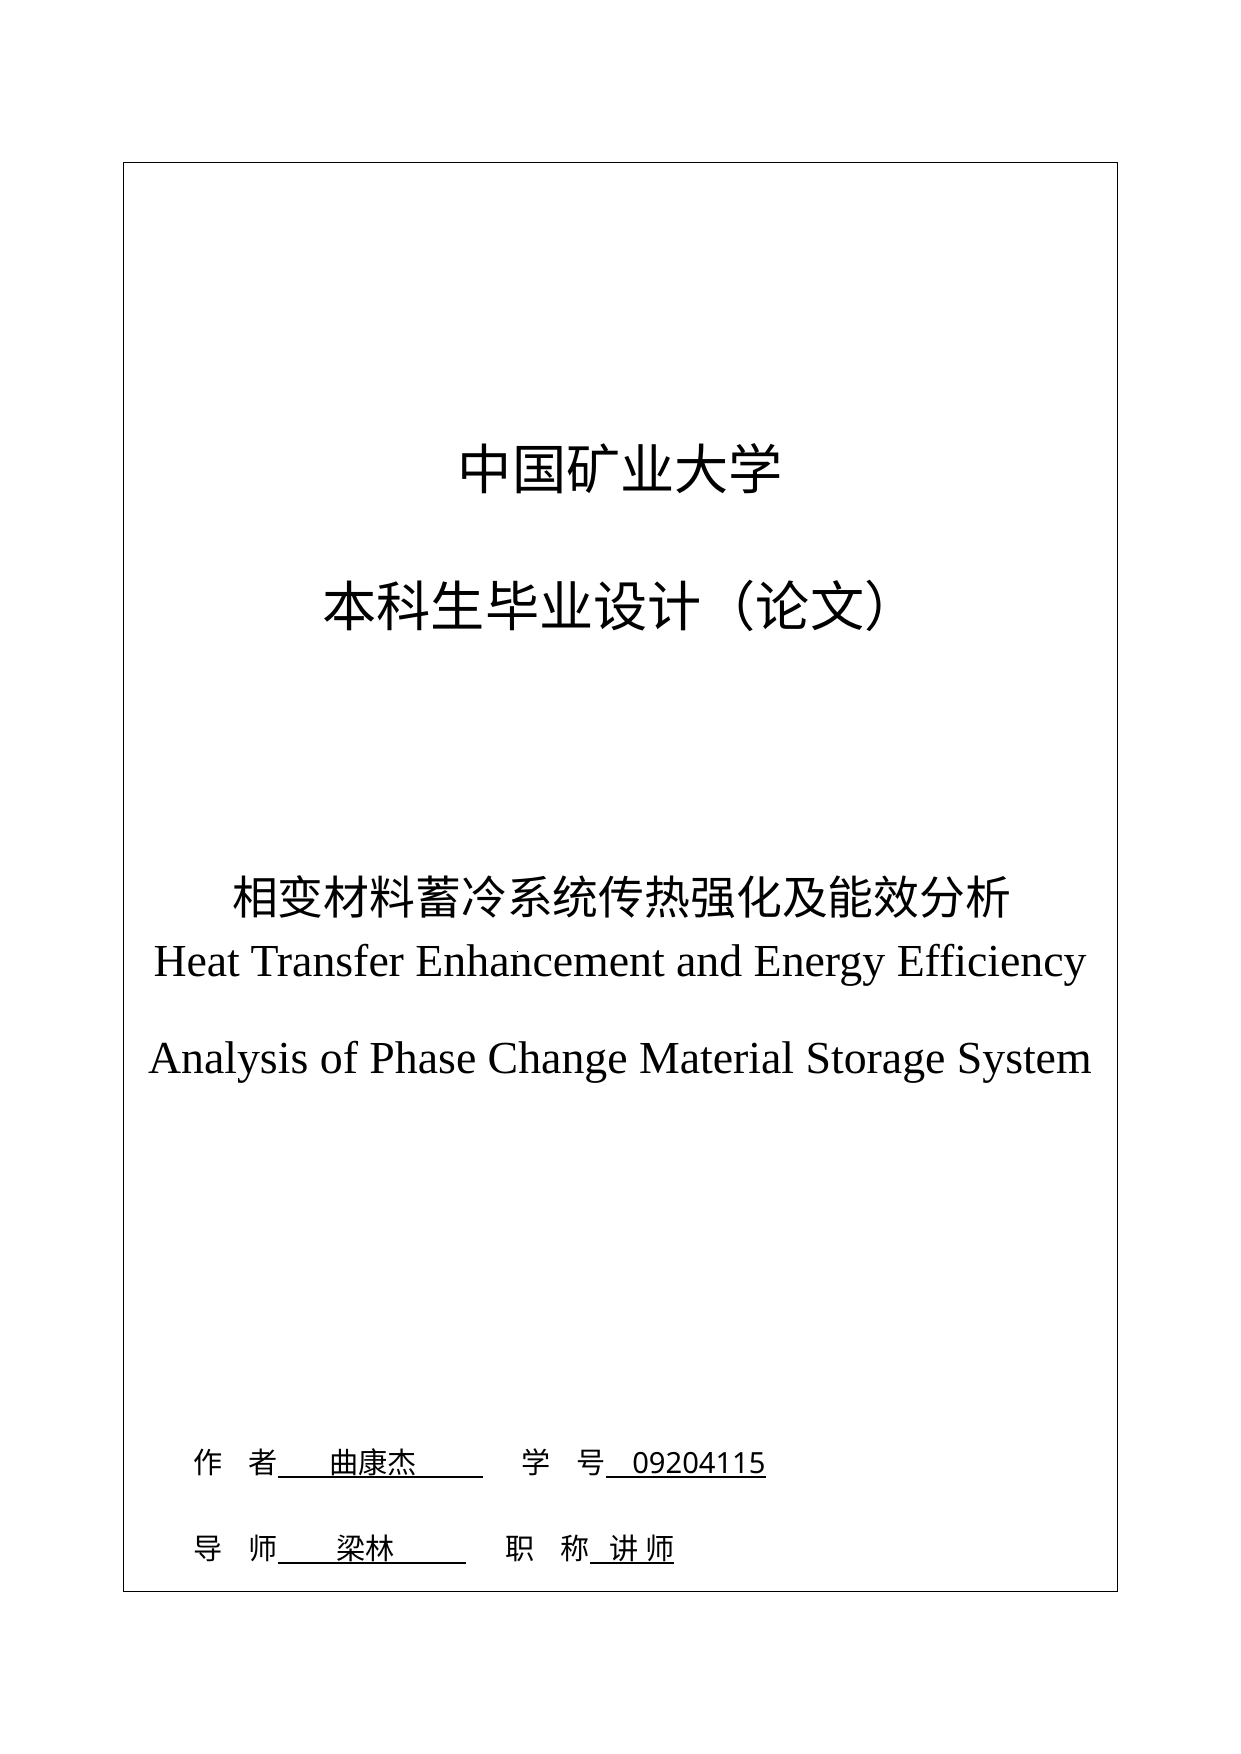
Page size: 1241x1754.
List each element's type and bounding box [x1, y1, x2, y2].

table_header [124, 163, 1117, 1591]
